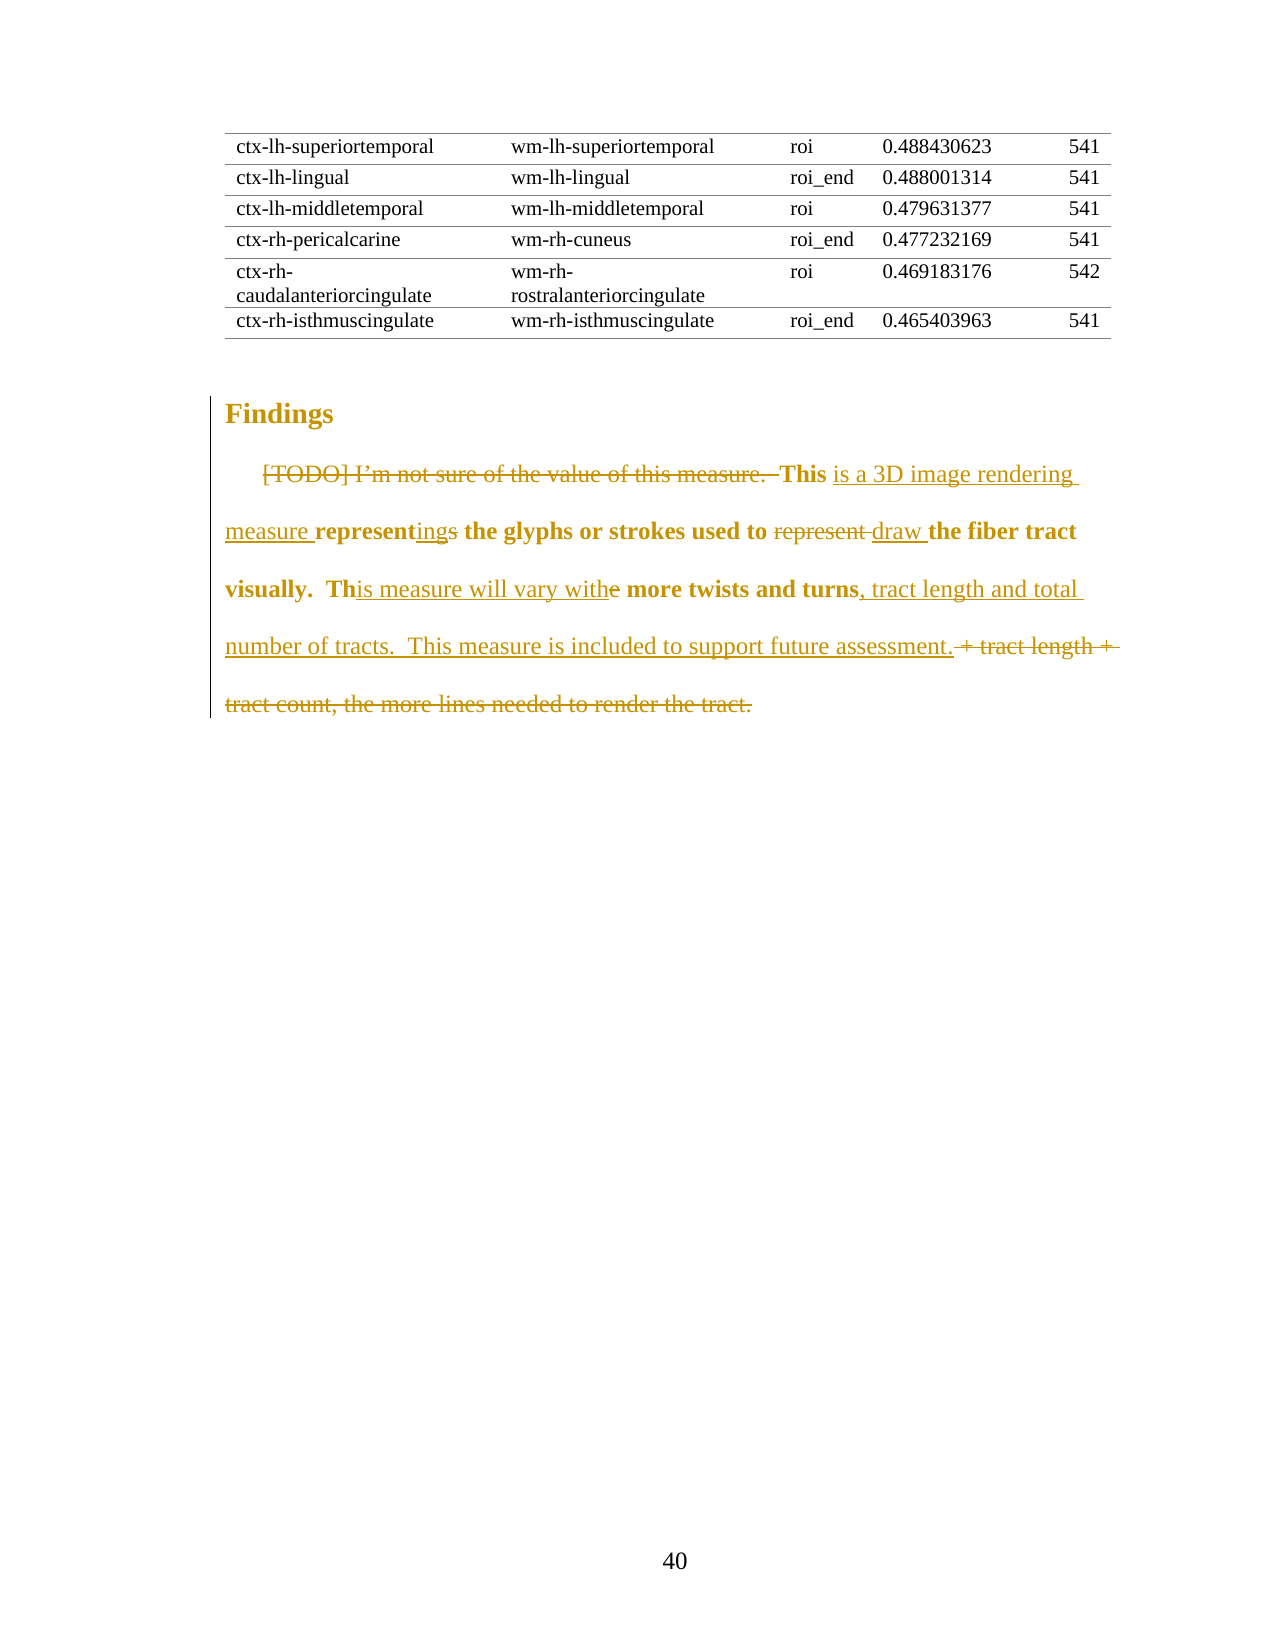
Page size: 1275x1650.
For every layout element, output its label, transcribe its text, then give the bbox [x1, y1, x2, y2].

table_cell 0.465403963 [871, 308, 1003, 338]
text Findings [225, 396, 1125, 430]
table_cell 541 [1003, 165, 1111, 195]
text This represent the glyphs or strokes used to the fiber tract visually. Th more twists and turns [225, 459, 1125, 717]
table_cell wm-rh-isthmuscingulate [500, 308, 779, 338]
table_cell ctx-rh-pericalcarine [225, 227, 499, 257]
table_cell wm-rh-rostralanteriorcingulate [500, 259, 779, 307]
table_cell roi [779, 196, 871, 226]
table_cell wm-lh-lingual [500, 165, 779, 195]
table_cell wm-lh-middletemporal [500, 196, 779, 226]
table_cell 0.479631377 [871, 196, 1003, 226]
table_cell 541 [1003, 308, 1111, 338]
table_cell 0.488001314 [871, 165, 1003, 195]
table_cell roi_end [779, 308, 871, 338]
table_cell roi [779, 134, 871, 164]
table_cell ctx-rh-caudalanteriorcingulate [225, 259, 499, 307]
table_cell 541 [1003, 134, 1111, 164]
table_cell roi_end [779, 165, 871, 195]
table_cell 0.469183176 [871, 259, 1003, 307]
table_cell 541 [1003, 196, 1111, 226]
table_cell wm-rh-cuneus [500, 227, 779, 257]
table_cell wm-lh-superiortemporal [500, 134, 779, 164]
table_cell 541 [1003, 227, 1111, 257]
table_cell 0.477232169 [871, 227, 1003, 257]
table_cell ctx-lh-lingual [225, 165, 499, 195]
table_cell ctx-lh-superiortemporal [225, 134, 499, 164]
table_cell roi [779, 259, 871, 307]
table_cell 542 [1003, 259, 1111, 307]
table_cell ctx-rh-isthmuscingulate [225, 308, 499, 338]
table_cell roi_end [779, 227, 871, 257]
table_cell 0.488430623 [871, 134, 1003, 164]
table_cell ctx-lh-middletemporal [225, 196, 499, 226]
